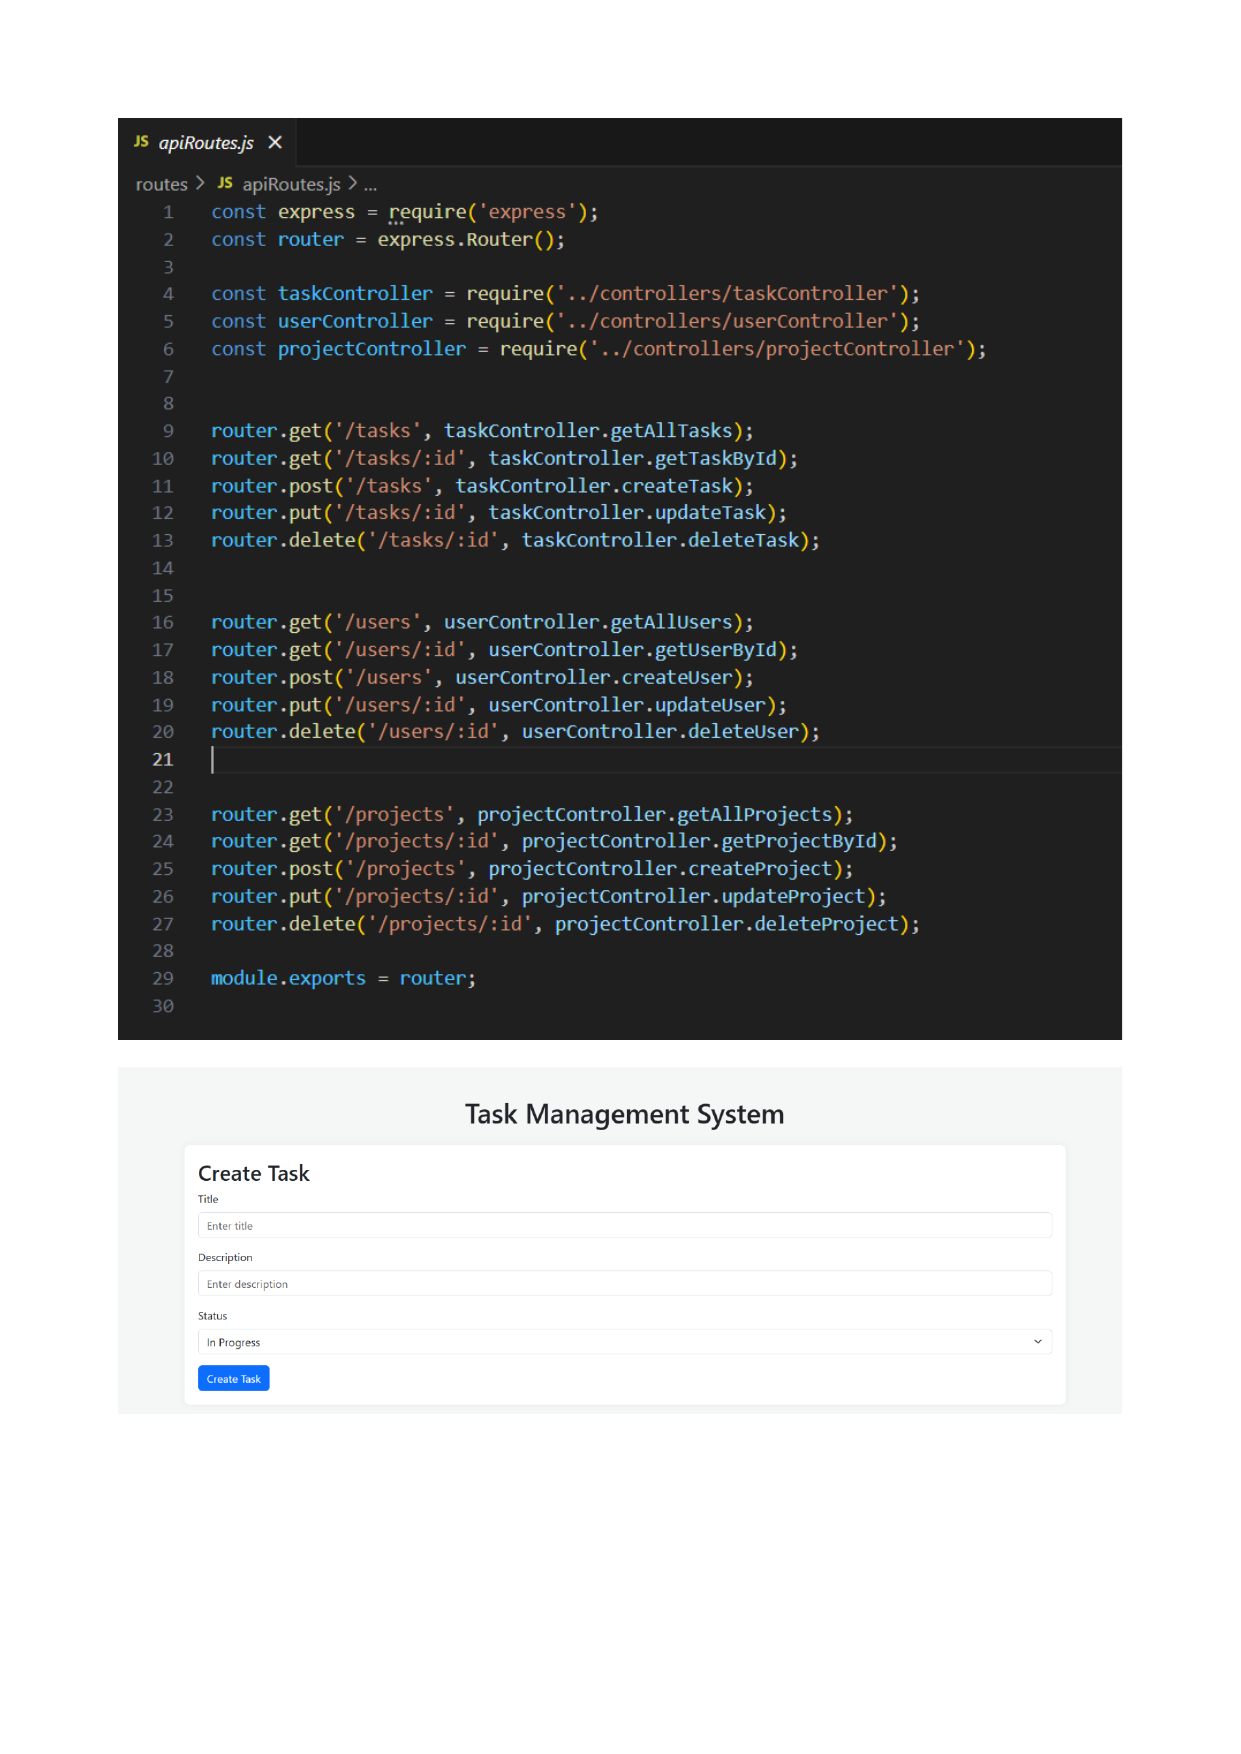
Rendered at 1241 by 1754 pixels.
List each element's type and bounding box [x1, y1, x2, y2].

picture [118, 118, 1123, 1040]
picture [118, 1067, 1123, 1414]
